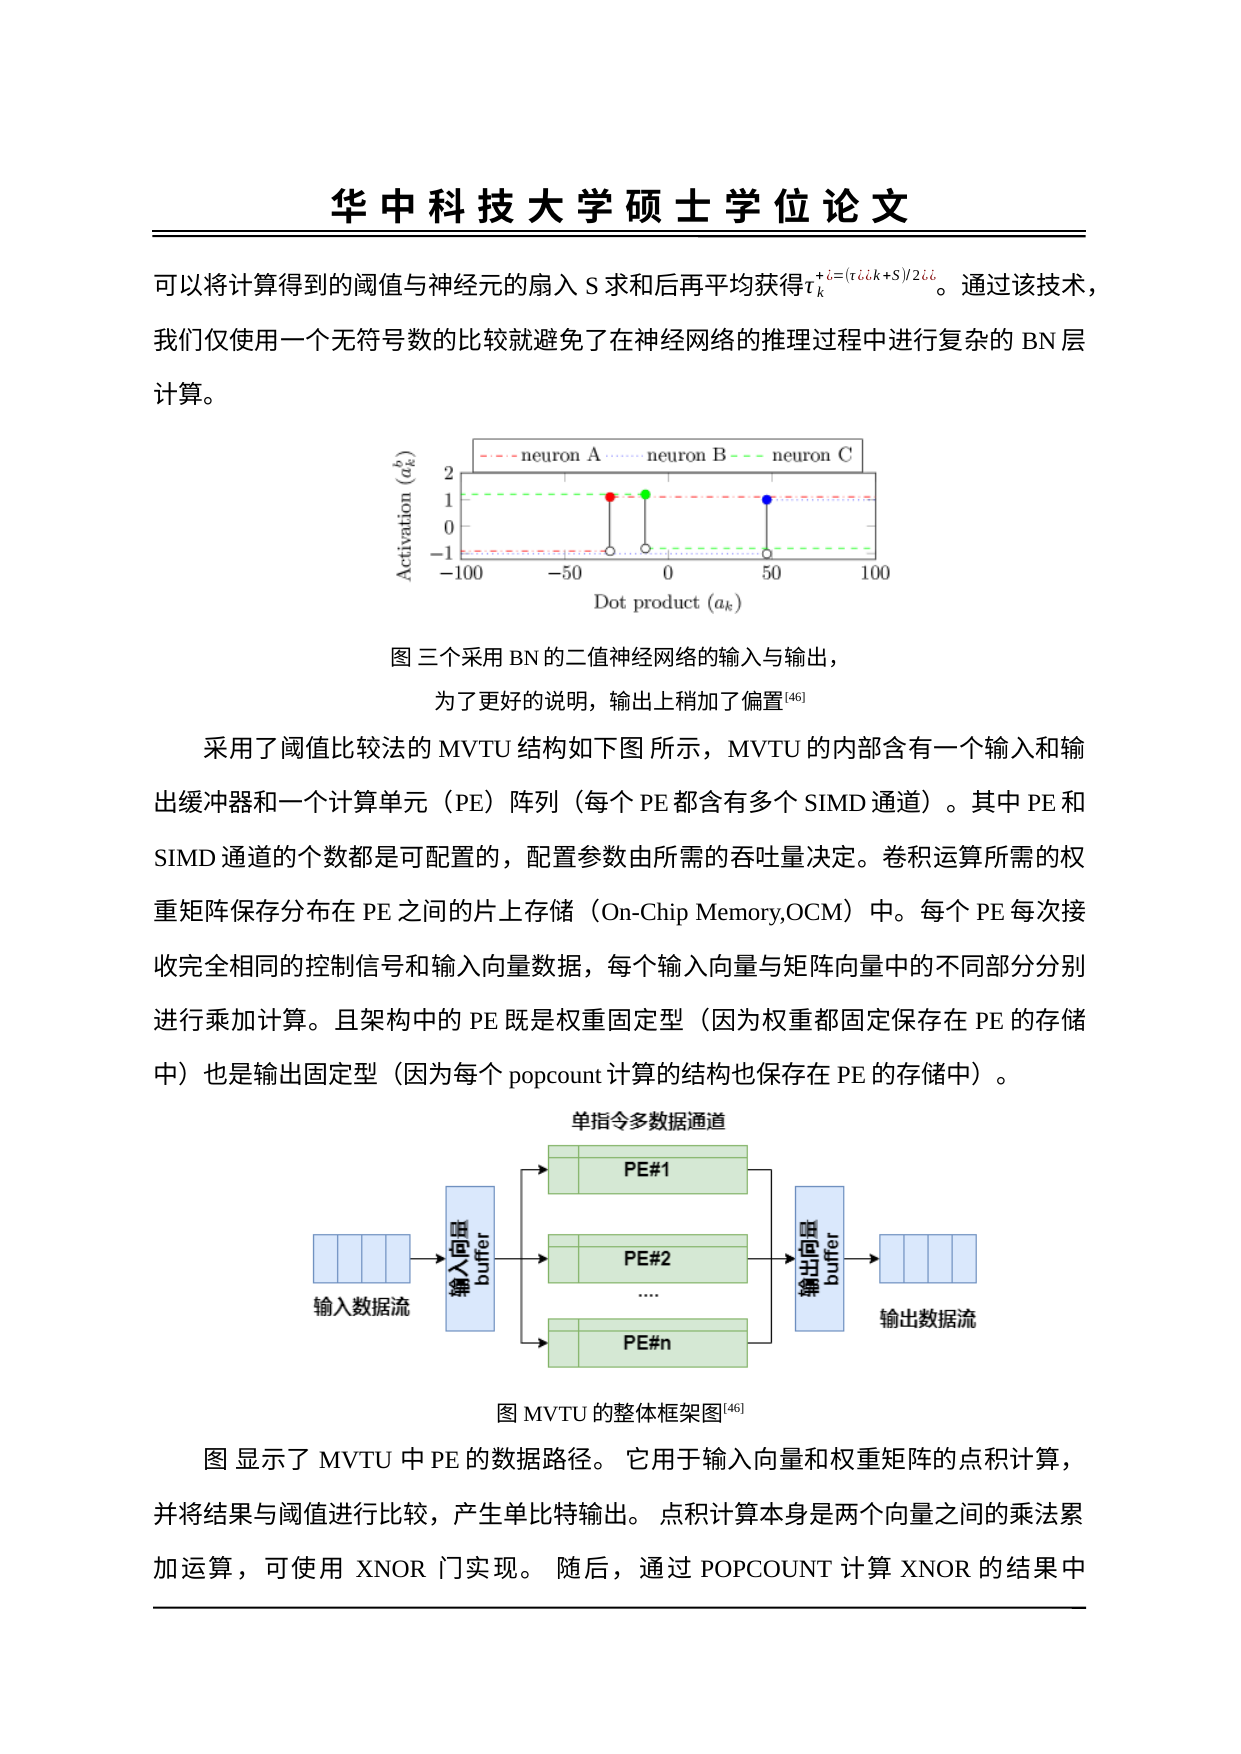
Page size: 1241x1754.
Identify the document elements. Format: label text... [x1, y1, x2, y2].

text 图 MVTU的整体框架图[46] [153, 1396, 1087, 1427]
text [153, 266, 1087, 411]
text 为了更好的说明，输出上稍加了偏置[46] [153, 684, 1087, 716]
picture [386, 428, 904, 614]
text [153, 1440, 1087, 1585]
picture [301, 1109, 989, 1369]
text 采用了阈值比较法的MVTU结构如下图 所示，MVTU的内部含有一个输入和输出缓冲器和一个计算单元（PE）阵列（每个PE都含有多个SIMD通道）。其中PE和SIMD通道的个数都是可配置的，配置参数由所需的吞吐量决定。卷积运算所需的权重矩阵保存分布在PE之间的片上存储（On-Chip Memory,OCM）中。每个PE每次接收完全相同的控制信号和输入向量数据，每个输入向量与矩阵向量中的不同部分分别进行乘加计算。且架构中的PE既是权重固定型（因为权重都固定保存在PE的存储中）也是输出固定型（因为每个popcount计算的结构也保存在PE的存储中）。 [153, 728, 1087, 1091]
text 图 三个采用BN的二值神经网络的输入与输出， [153, 640, 1087, 672]
